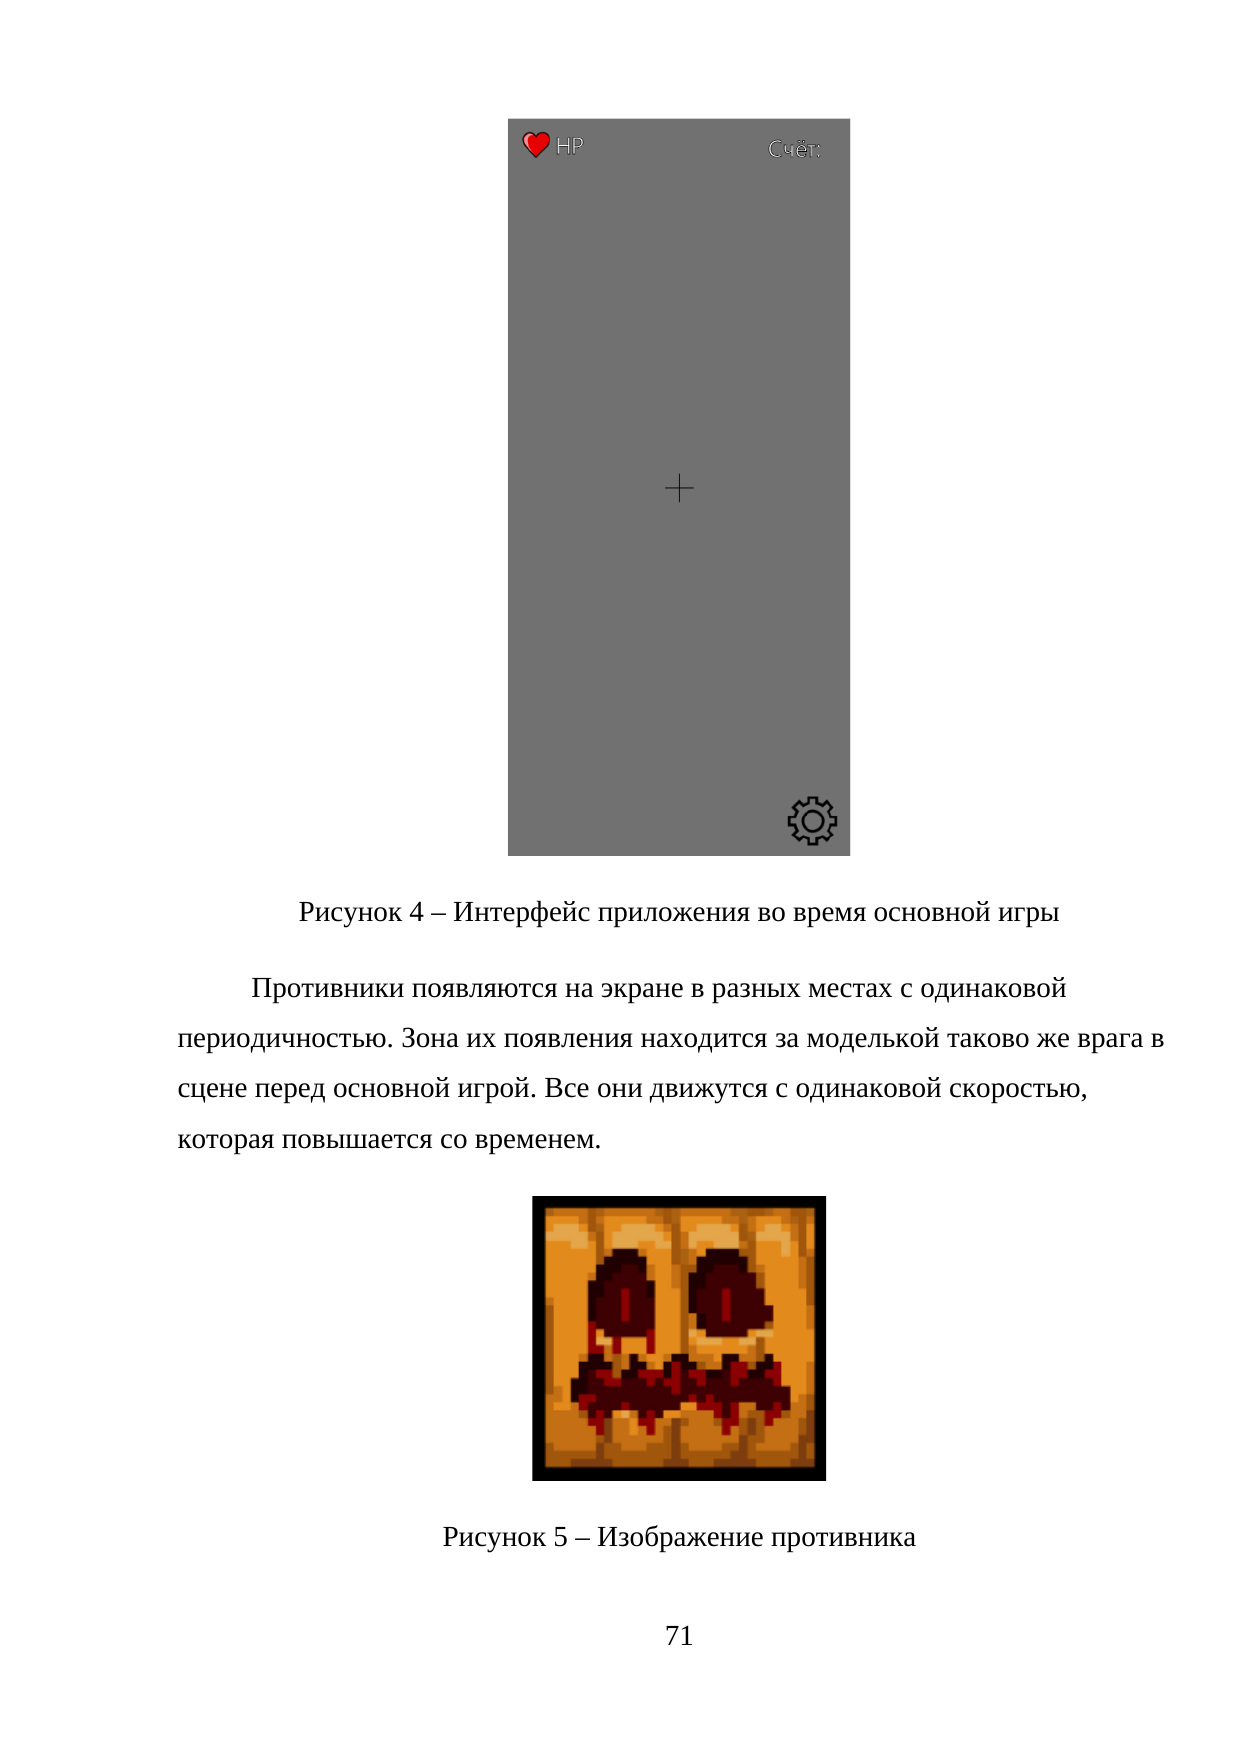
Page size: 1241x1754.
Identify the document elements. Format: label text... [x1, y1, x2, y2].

list Рисунок 4 – Интерфейс приложения во время основной игры [177, 894, 1181, 928]
picture [532, 1196, 827, 1481]
list Противники появляются на экране в разных местах с одинаковой периодичностью. Зона их появления находится за моделькой таково же врага в сцене перед основной игрой. Все они движутся с одинаковой скоростью, которая повышается со временем. [177, 970, 1181, 1154]
list Рисунок 5 – Изображение противника [177, 1519, 1181, 1553]
picture [507, 118, 851, 856]
